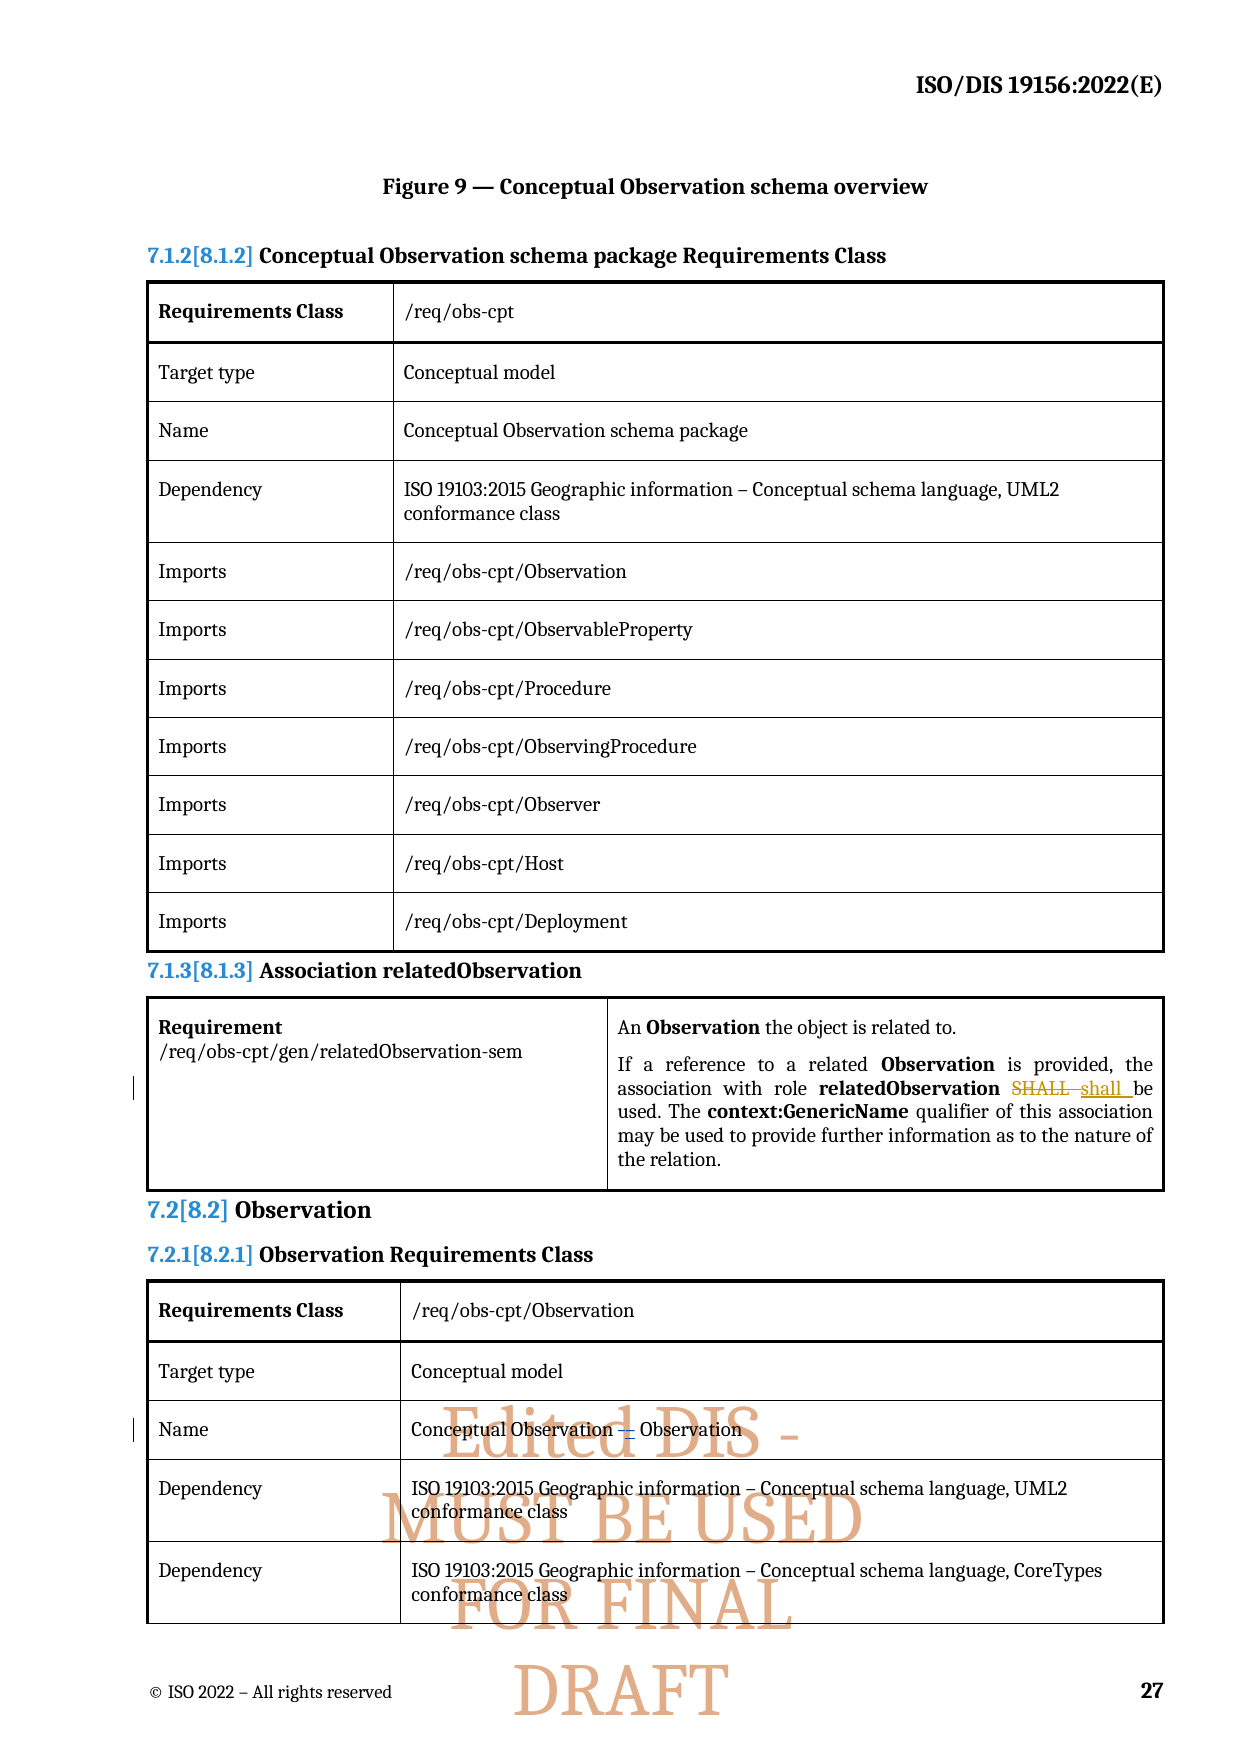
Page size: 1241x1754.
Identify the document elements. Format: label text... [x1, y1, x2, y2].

table_cell Target type [149, 1343, 400, 1400]
table_cell /req/obs-cpt/Observer [394, 776, 1162, 833]
subtitle Association relatedObservation [148, 959, 1163, 983]
table_cell Target type [149, 344, 393, 401]
table_cell ISO 19103:2015 Geographic information – Conceptual schema language, UML2 conformance class [394, 461, 1162, 542]
subtitle Conceptual Observation schema package Requirements Class [148, 244, 1163, 268]
table_cell Conceptual model [401, 1343, 1162, 1400]
table_cell Imports [149, 776, 393, 833]
table_cell Imports [149, 660, 393, 717]
table_cell Imports [149, 718, 393, 775]
table_header Requirements Class [149, 1283, 400, 1340]
table_cell Name [149, 1401, 400, 1458]
table_cell Imports [149, 893, 393, 950]
table_header /req/obs-cpt/Observation [401, 1283, 1162, 1340]
table_cell Name [149, 402, 393, 459]
table_cell Conceptual model [394, 344, 1162, 401]
table_cell Dependency [149, 461, 393, 542]
table_cell /req/obs-cpt/Observation [394, 543, 1162, 600]
table_cell ISO 19103:2015 Geographic information – Conceptual schema language, CoreTypes conformance class [401, 1542, 1162, 1623]
table_cell Imports [149, 543, 393, 600]
title Figure 9 — Conceptual Observation schema overview [148, 174, 1163, 200]
table_cell /req/obs-cpt/Host [394, 835, 1162, 892]
table_cell /req/obs-cpt/ObservableProperty [394, 601, 1162, 658]
table_cell /req/obs-cpt/Procedure [394, 660, 1162, 717]
subtitle Observation [148, 1198, 1163, 1224]
table_cell /req/obs-cpt/ObservingProcedure [394, 718, 1162, 775]
table_header Requirement /req/obs-cpt/gen/relatedObservation-sem [149, 999, 607, 1189]
table_cell Imports [149, 601, 393, 658]
table_cell Conceptual Observation Observation [401, 1401, 1162, 1458]
table_cell Dependency [149, 1542, 400, 1623]
table_header Requirements Class [149, 284, 393, 341]
table_cell ISO 19103:2015 Geographic information – Conceptual schema language, UML2 conformance class [401, 1460, 1162, 1541]
table_cell Conceptual Observation schema package [394, 402, 1162, 459]
table_cell Dependency [149, 1460, 400, 1541]
table_cell /req/obs-cpt/Deployment [394, 893, 1162, 950]
table_header /req/obs-cpt [394, 284, 1162, 341]
table_header An Observation the object is related to. If a reference to a related Observation is provided, the association with role relatedObservation be used. The context:GenericName qualifier of this association may be used to provide further information as to the nature of the relation. [608, 999, 1162, 1189]
table_cell Imports [149, 835, 393, 892]
subtitle Observation Requirements Class [148, 1243, 1163, 1267]
